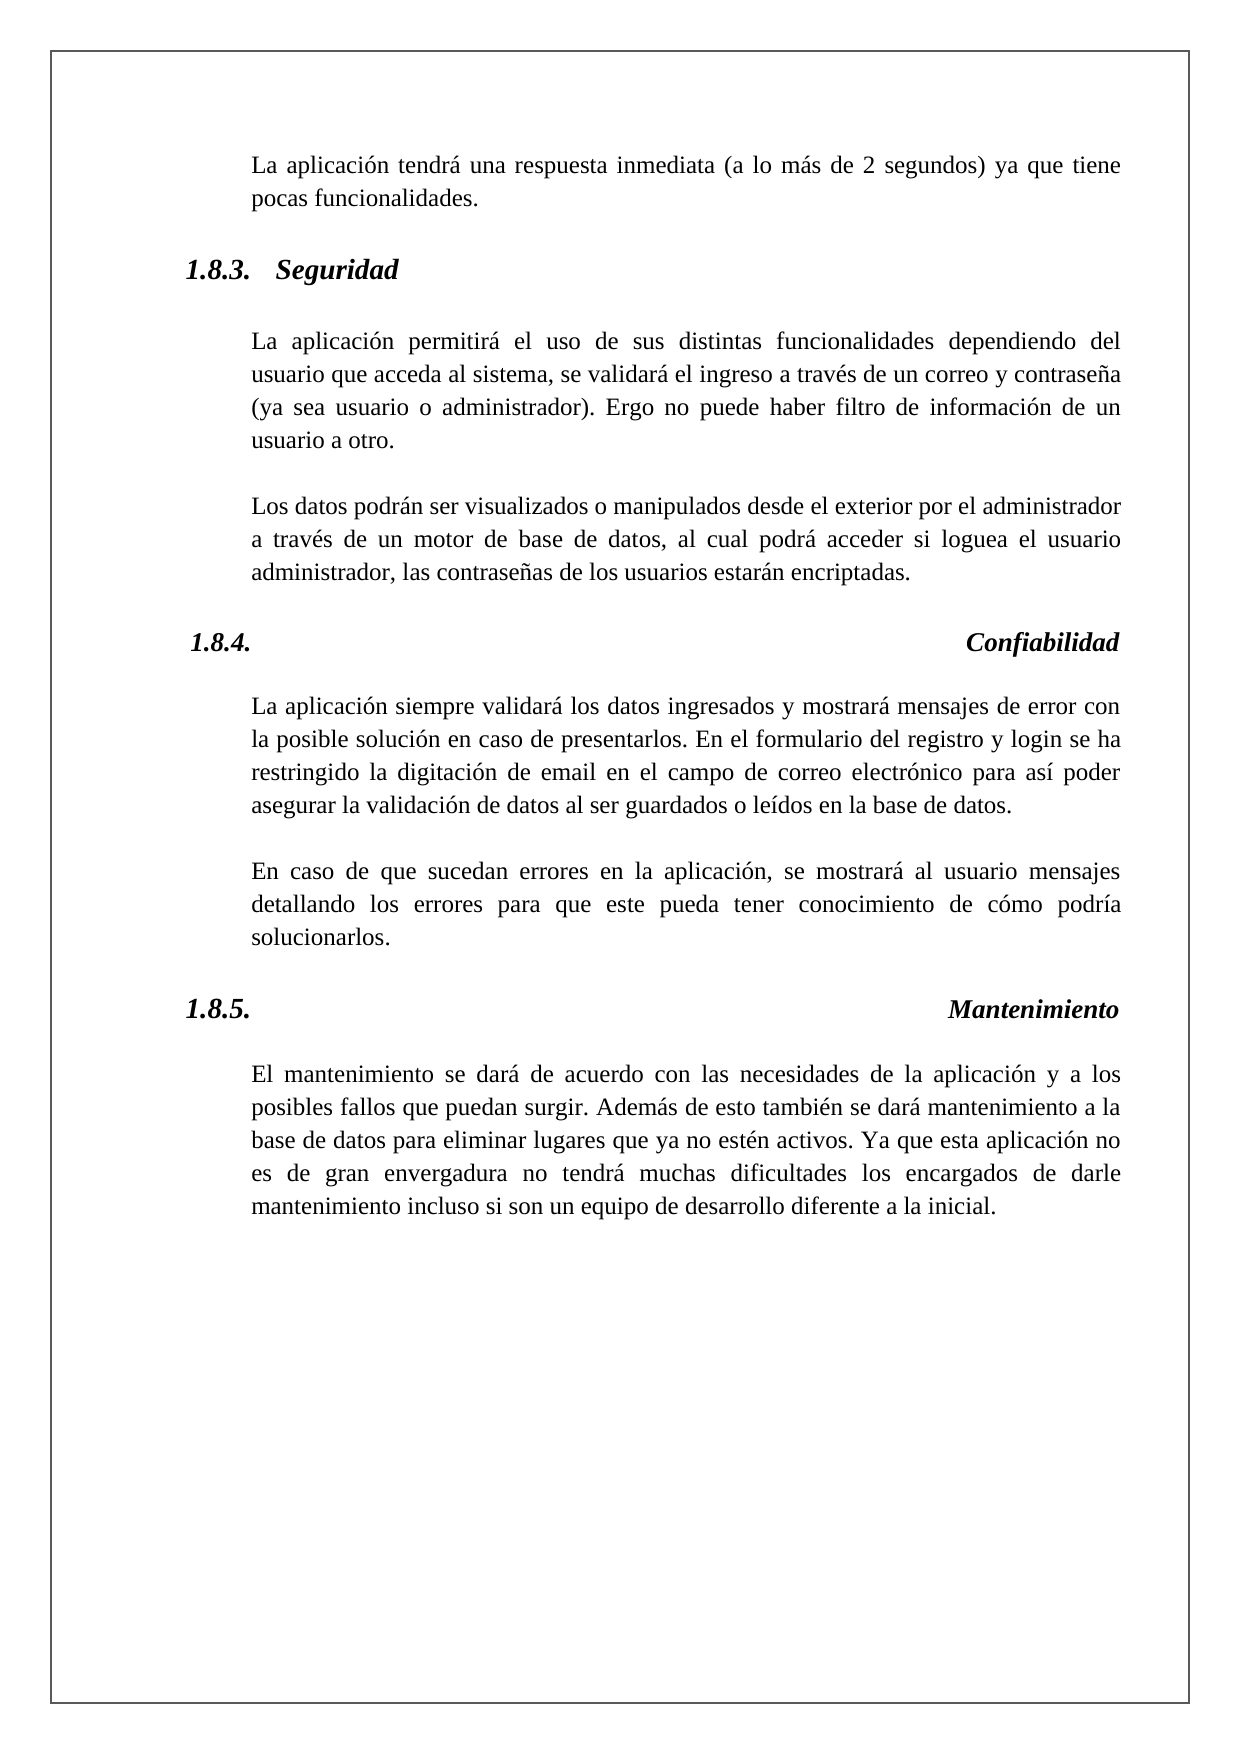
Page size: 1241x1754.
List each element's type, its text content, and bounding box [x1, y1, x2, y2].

list Mantenimiento [251, 991, 1122, 1055]
list La aplicación siempre validará los datos ingresados y mostrará mensajes de error con la posible solución en caso de presentarlos. En el formulario del registro y login se ha restringido la digitación de email en el campo de correo electrónico para así poder asegurar la validación de datos al ser guardados o leídos en la base de datos. [251, 691, 1122, 819]
text Los datos podrán ser visualizados o manipulados desde el exterior por el administrador a través de un motor de base de datos, al cual podrá acceder si loguea el usuario administrador, las contraseñas de los usuarios estarán encriptadas. [251, 491, 1122, 586]
list Seguridad [251, 252, 1122, 285]
list En caso de que sucedan errores en la aplicación, se mostrará al usuario mensajes detallando los errores para que este pueda tener conocimiento de cómo podría solucionarlos. [251, 856, 1122, 951]
text La aplicación permitirá el uso de sus distintas funcionalidades dependiendo del usuario que acceda al sistema, se validará el ingreso a través de un correo y contraseña (ya sea usuario o administrador). Ergo no puede haber filtro de información de un usuario a otro. [251, 326, 1122, 454]
list La aplicación tendrá una respuesta inmediata (a lo más de 2 segundos) ya que tiene pocas funcionalidades. [251, 150, 1122, 212]
list Confiabilidad [251, 626, 1122, 687]
list El mantenimiento se dará de acuerdo con las necesidades de la aplicación y a los posibles fallos que puedan surgir. Además de esto también se dará mantenimiento a la base de datos para eliminar lugares que ya no estén activos. Ya que esta aplicación no es de gran envergadura no tendrá muchas dificultades los encargados de darle mantenimiento incluso si son un equipo de desarrollo diferente a la inicial. [251, 1059, 1122, 1219]
